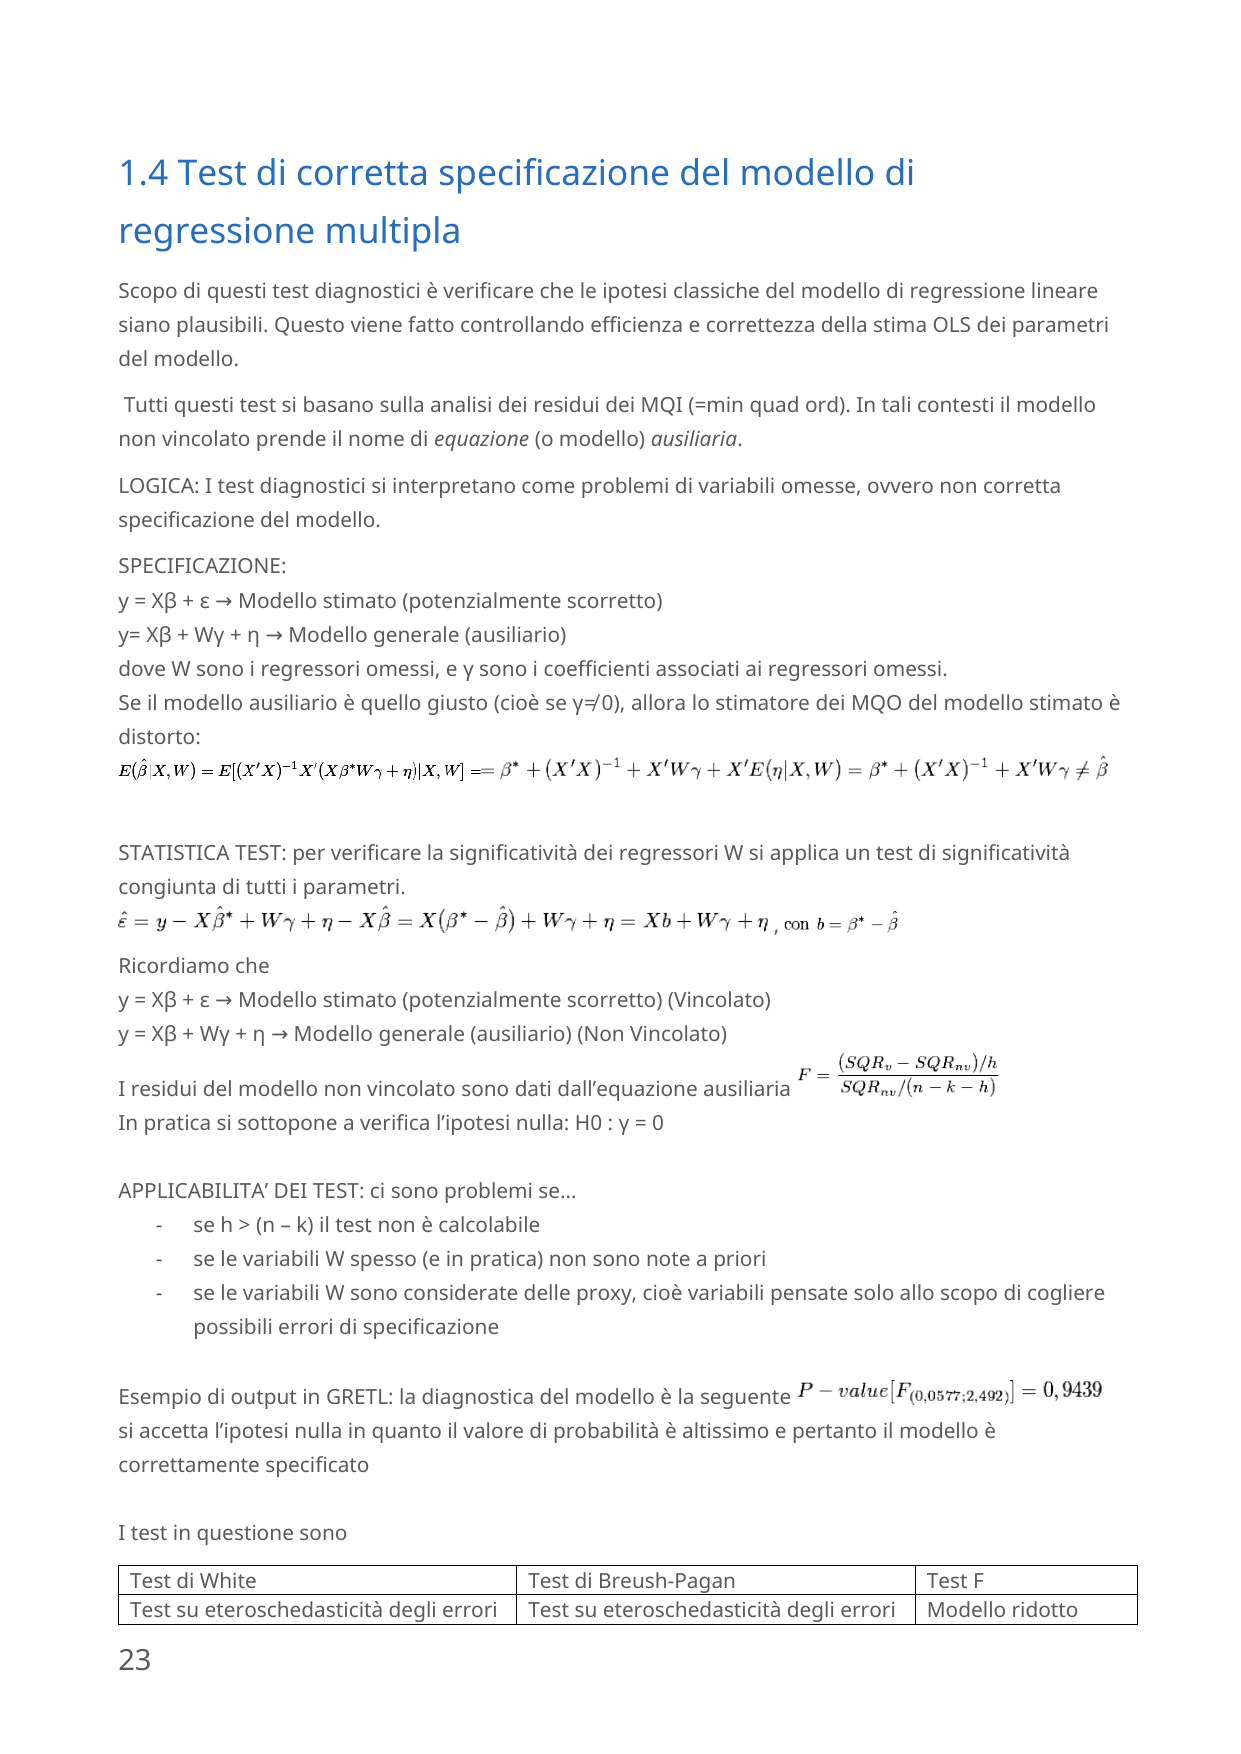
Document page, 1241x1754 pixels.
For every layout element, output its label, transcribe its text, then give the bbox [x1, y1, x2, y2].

table_header Test di White [119, 1566, 516, 1594]
text SPECIFICAZIONE: [118, 552, 1122, 580]
picture [797, 1053, 999, 1097]
text APPLICABILITA’ DEI TEST: ci sono problemi se… [118, 1176, 1122, 1205]
text Tutti questi test si basano sulla analisi dei residui dei MQI (=min quad ord). In tali contesti il modello non vincolato prende il nome di equazione (o modello) ausiliaria. [118, 390, 1122, 453]
picture [797, 1380, 1102, 1405]
table_cell Test su eteroschedasticità degli errori [517, 1595, 915, 1624]
text In pratica si sottopone a verifica l’ipotesi nulla: H0 : γ = 0 [118, 1108, 1122, 1137]
text I residui del modello non vincolato sono dati dall’equazione ausiliaria [118, 1053, 1122, 1102]
text y= Xβ + Wγ + η → Modello generale (ausiliario) [118, 620, 1122, 648]
text Esempio di output in GRETL: la diagnostica del modello è la seguente si accetta l’ipotesi nulla in quanto il valore di probabilità è altissimo e pertanto il modello è correttamente specificato [118, 1381, 1122, 1478]
list se le variabili W sono considerate delle proxy, cioè variabili pensate solo allo scopo di cogliere possibili errori di specificazione [156, 1278, 1122, 1341]
text y = Xβ + Wγ + η → Modello generale (ausiliario) (Non Vincolato) [118, 1019, 1122, 1048]
list se le variabili W spesso (e in pratica) non sono note a priori [156, 1244, 1122, 1273]
picture [118, 756, 1108, 781]
text STATISTICA TEST: per verificare la significatività dei regressori W si applica un test di significatività congiunta di tutti i parametri. [118, 838, 1122, 900]
text y = Xβ + ε → Modello stimato (potenzialmente scorretto) [118, 586, 1122, 614]
text Se il modello ausiliario è quello giusto (cioè se γ≠ 0), allora lo stimatore dei MQO del modello stimato è distorto: [118, 688, 1122, 750]
text Scopo di questi test diagnostici è verificare che le ipotesi classiche del modello di regressione lineare siano plausibili. Questo viene fatto controllando efficienza e correttezza della stima OLS dei parametri del modello. [118, 276, 1122, 372]
text I test in questione sono [118, 1518, 1122, 1547]
text Ricordiamo che [118, 951, 1122, 979]
list se h > (n – k) il test non è calcolabile [156, 1210, 1122, 1239]
table_cell Modello ridotto [916, 1595, 1137, 1624]
table_header Test di Breush-Pagan [517, 1566, 915, 1594]
text dove W sono i regressori omessi, e γ sono i coefficienti associati ai regressori omessi. [118, 654, 1122, 682]
table_header Test F [916, 1566, 1137, 1594]
text y = Xβ + ε → Modello stimato (potenzialmente scorretto) (Vincolato) [118, 985, 1122, 1014]
table_cell Test su eteroschedasticità degli errori [119, 1595, 516, 1624]
picture [784, 910, 898, 933]
picture [118, 905, 769, 933]
text LOGICA: I test diagnostici si interpretano come problemi di variabili omesse, ovvero non corretta specificazione del modello. [118, 471, 1122, 533]
subtitle 1.4 Test di corretta specificazione del modello di regressione multipla [118, 148, 1122, 254]
